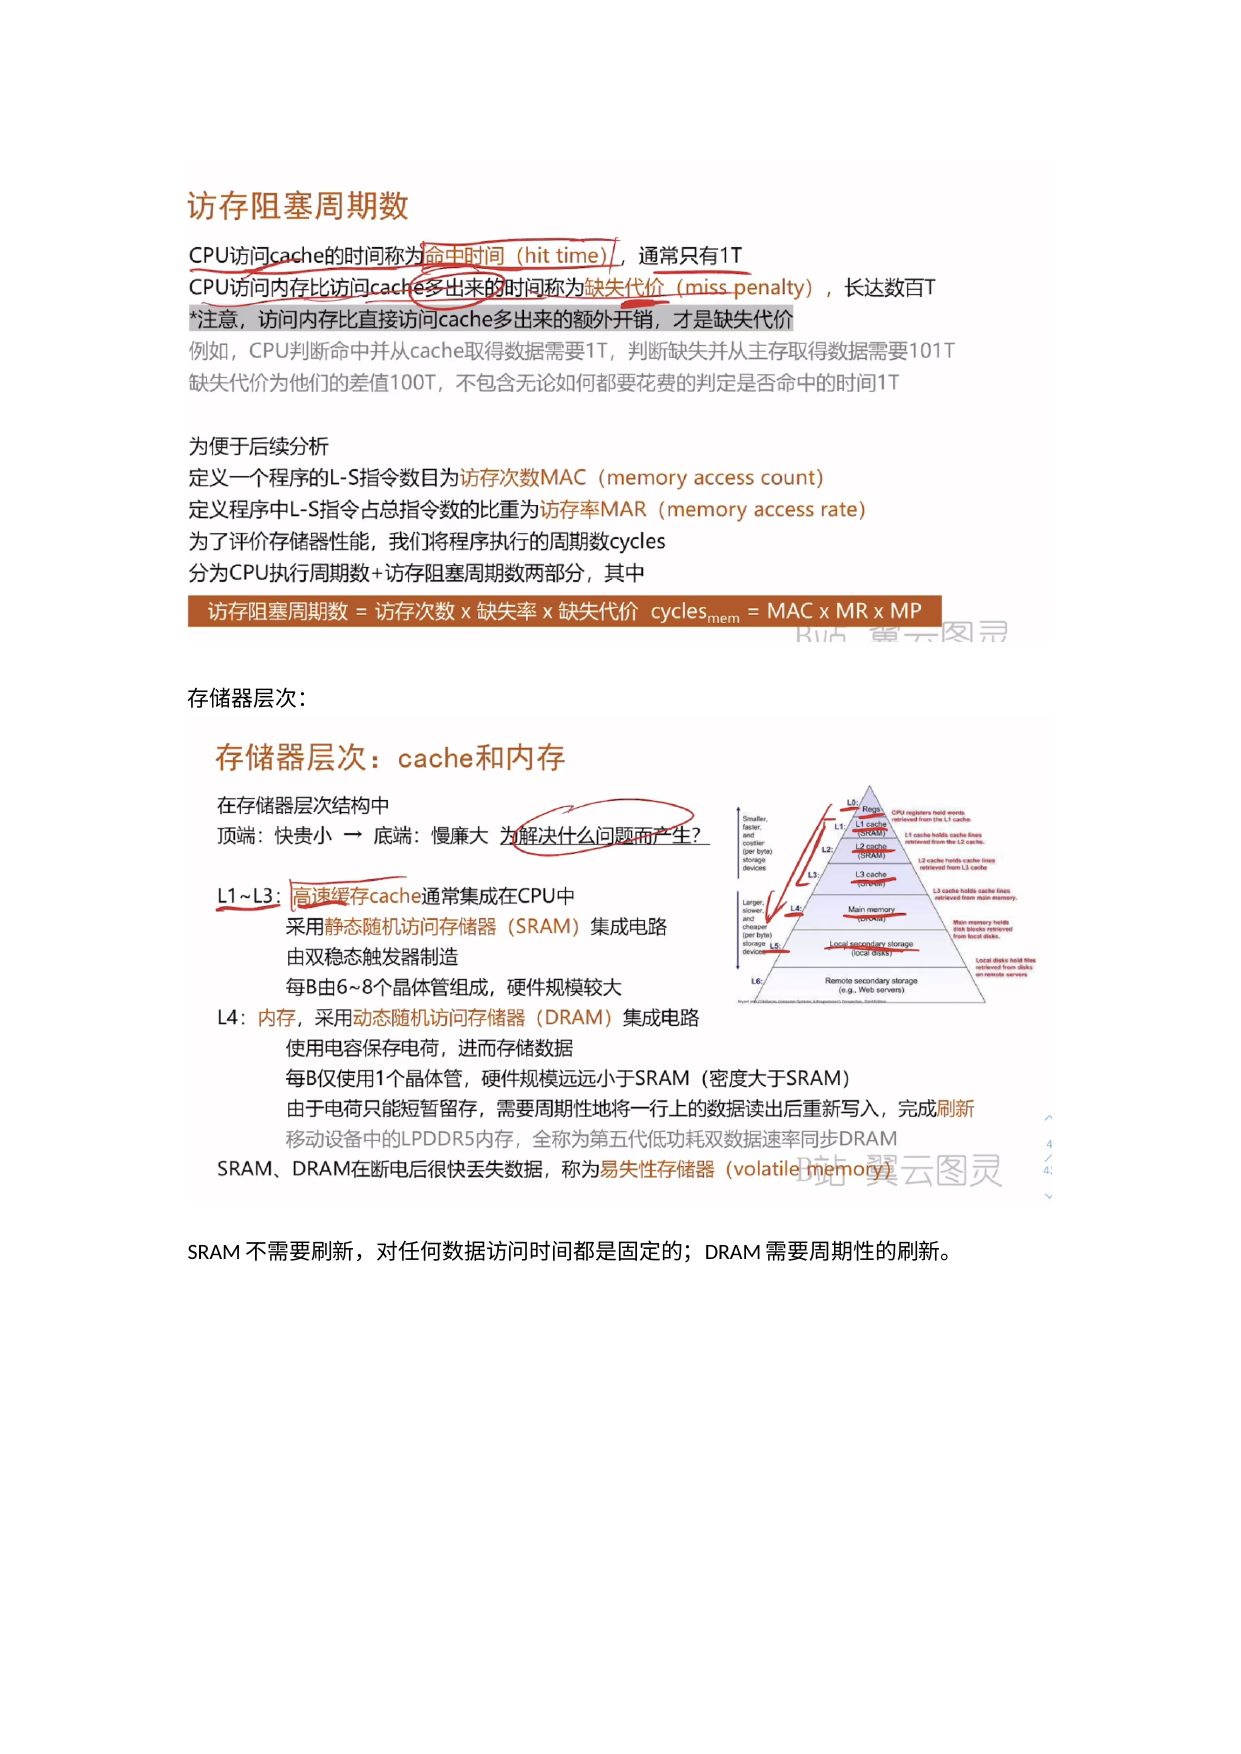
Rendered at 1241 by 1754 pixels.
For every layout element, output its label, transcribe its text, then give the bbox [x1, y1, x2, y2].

picture [187, 162, 1052, 642]
list 存储器层次： [187, 682, 1053, 714]
picture [187, 714, 1052, 1204]
list SRAM不需要刷新，对任何数据访问时间都是固定的；DRAM需要周期性的刷新。 [187, 1234, 1053, 1267]
